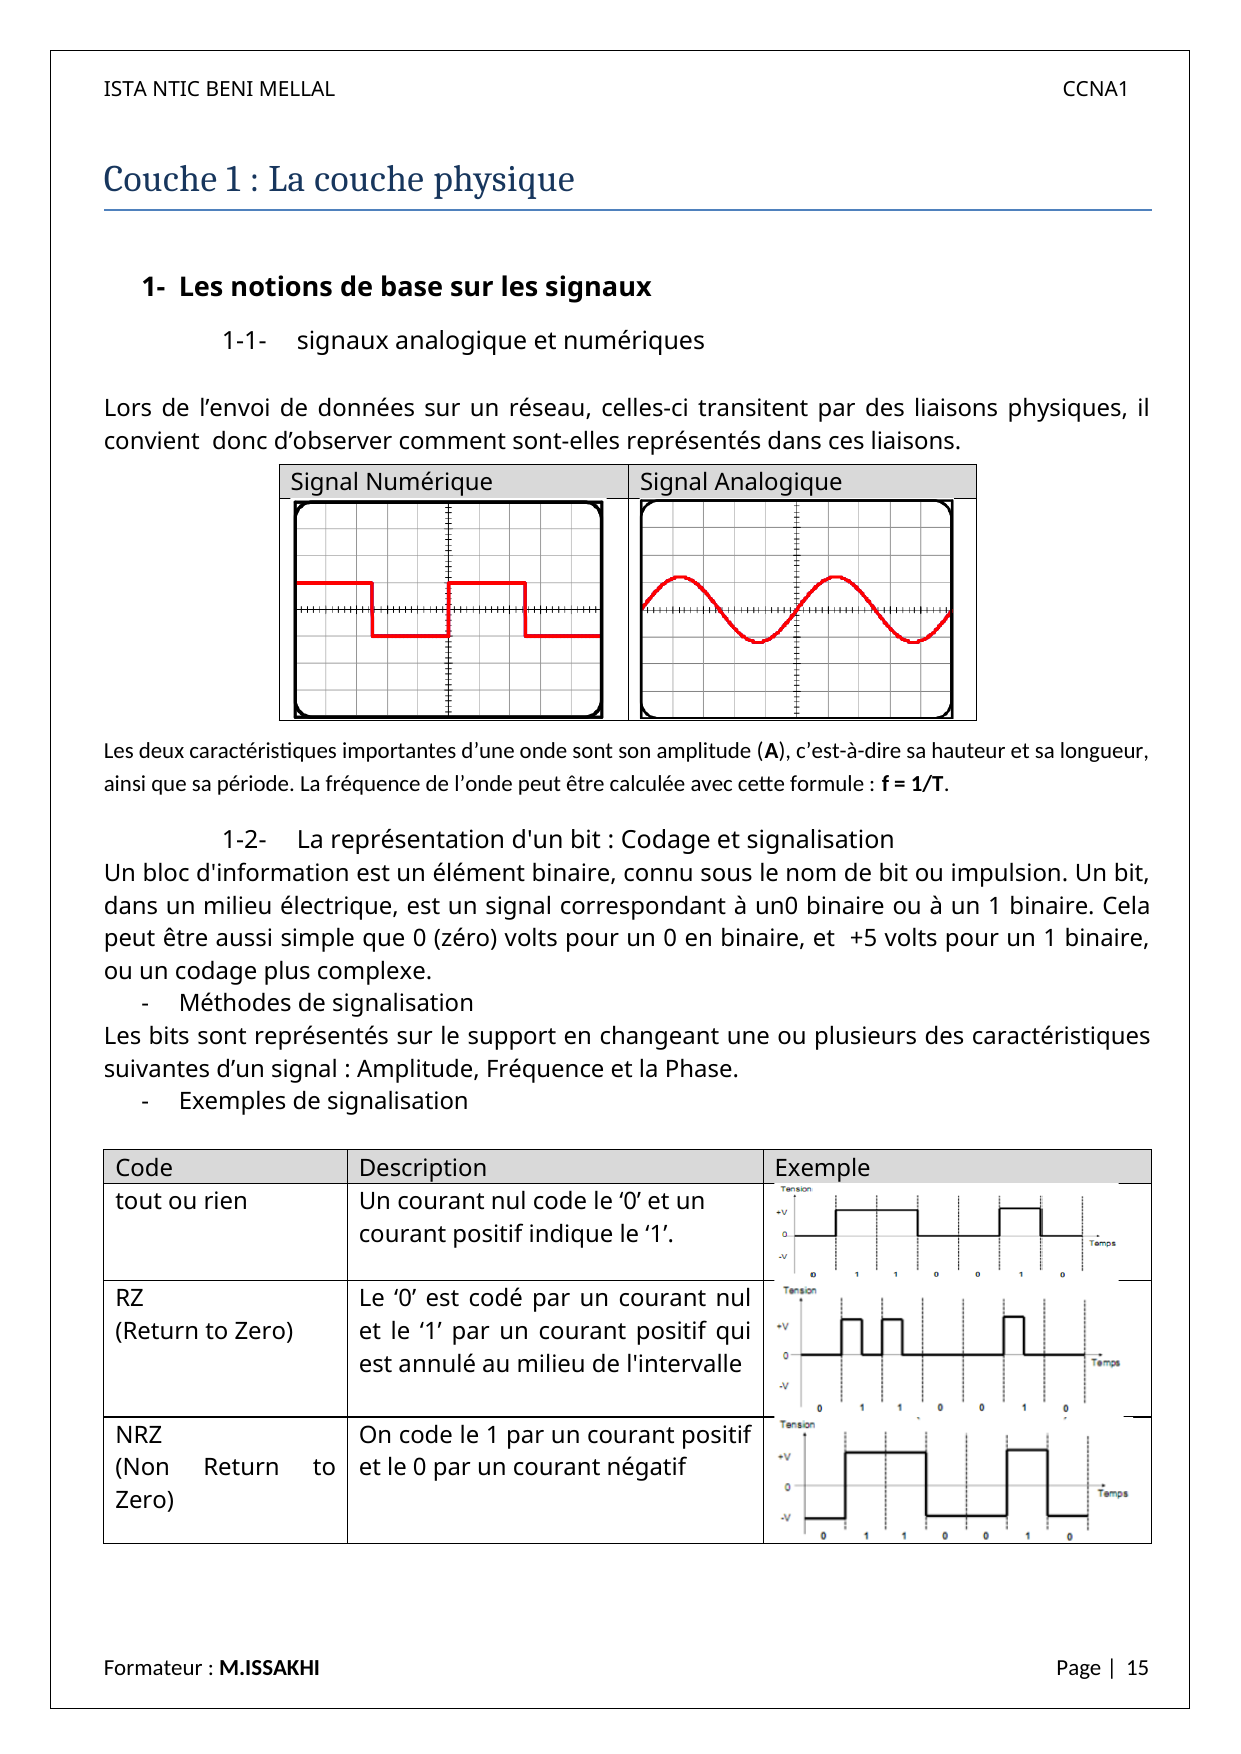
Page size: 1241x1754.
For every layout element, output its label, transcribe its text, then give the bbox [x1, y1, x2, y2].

text Les deux caractéristiques importantes d’une onde sont son amplitude (A), c’est-à-dire sa hauteur et sa longueur, ainsi que sa période. La fréquence de l’onde peut être calculée avec cette formule : f = 1/T. [103, 737, 1152, 797]
table_cell [629, 499, 639, 719]
table_cell NRZ (Non Return to Zero) [104, 1418, 347, 1542]
table_cell [1134, 1418, 1151, 1542]
list Les notions de base sur les signaux [141, 268, 1152, 304]
picture [774, 1183, 1134, 1543]
title Couche 1 : La couche physique [103, 158, 1152, 211]
list signaux analogique et numériques [222, 323, 1152, 357]
table_header Description [348, 1150, 763, 1183]
table_cell On code le 1 par un courant positif et le 0 par un courant négatif [348, 1418, 763, 1542]
table_cell [764, 1184, 774, 1280]
table_cell [1119, 1184, 1151, 1280]
text Lors de l’envoi de données sur un réseau, celles-ci transitent par des liaisons physiques, il convient donc d’observer comment sont-elles représentés dans ces liaisons. [103, 391, 1152, 456]
picture [639, 498, 954, 719]
table_cell [764, 1418, 774, 1542]
table_cell tout ou rien [104, 1184, 347, 1280]
list La représentation d'un bit : Codage et signalisation [222, 822, 1152, 856]
table_cell [1124, 1281, 1151, 1416]
table_cell [280, 499, 290, 719]
table_cell [607, 499, 628, 719]
table_header Signal Analogique [629, 465, 976, 498]
table_cell RZ (Return to Zero) [104, 1281, 347, 1416]
table_cell [954, 499, 976, 719]
table_header Code [104, 1150, 347, 1183]
picture [290, 498, 607, 720]
list Méthodes de signalisation [141, 986, 1152, 1019]
table_cell [764, 1281, 774, 1416]
table_header Exemple [764, 1150, 1151, 1183]
text Les bits sont représentés sur le support en changeant une ou plusieurs des caractéristiques suivantes d’un signal : Amplitude, Fréquence et la Phase. [103, 1019, 1152, 1084]
list Exemples de signalisation [141, 1084, 1152, 1117]
table_cell Un courant nul code le ‘0’ et un courant positif indique le ‘1’. [348, 1184, 763, 1280]
text Un bloc d'information est un élément binaire, connu sous le nom de bit ou impulsion. Un bit, dans un milieu électrique, est un signal correspondant à un0 binaire ou à un 1 binaire. Cela peut être aussi simple que 0 (zéro) volts pour un 0 en binaire, et +5 volts pour un 1 binaire, ou un codage plus complexe. [103, 856, 1152, 986]
table_cell Le ‘0’ est codé par un courant nul et le ‘1’ par un courant positif qui est annulé au milieu de l'intervalle [348, 1281, 763, 1416]
table_header Signal Numérique [280, 465, 628, 498]
